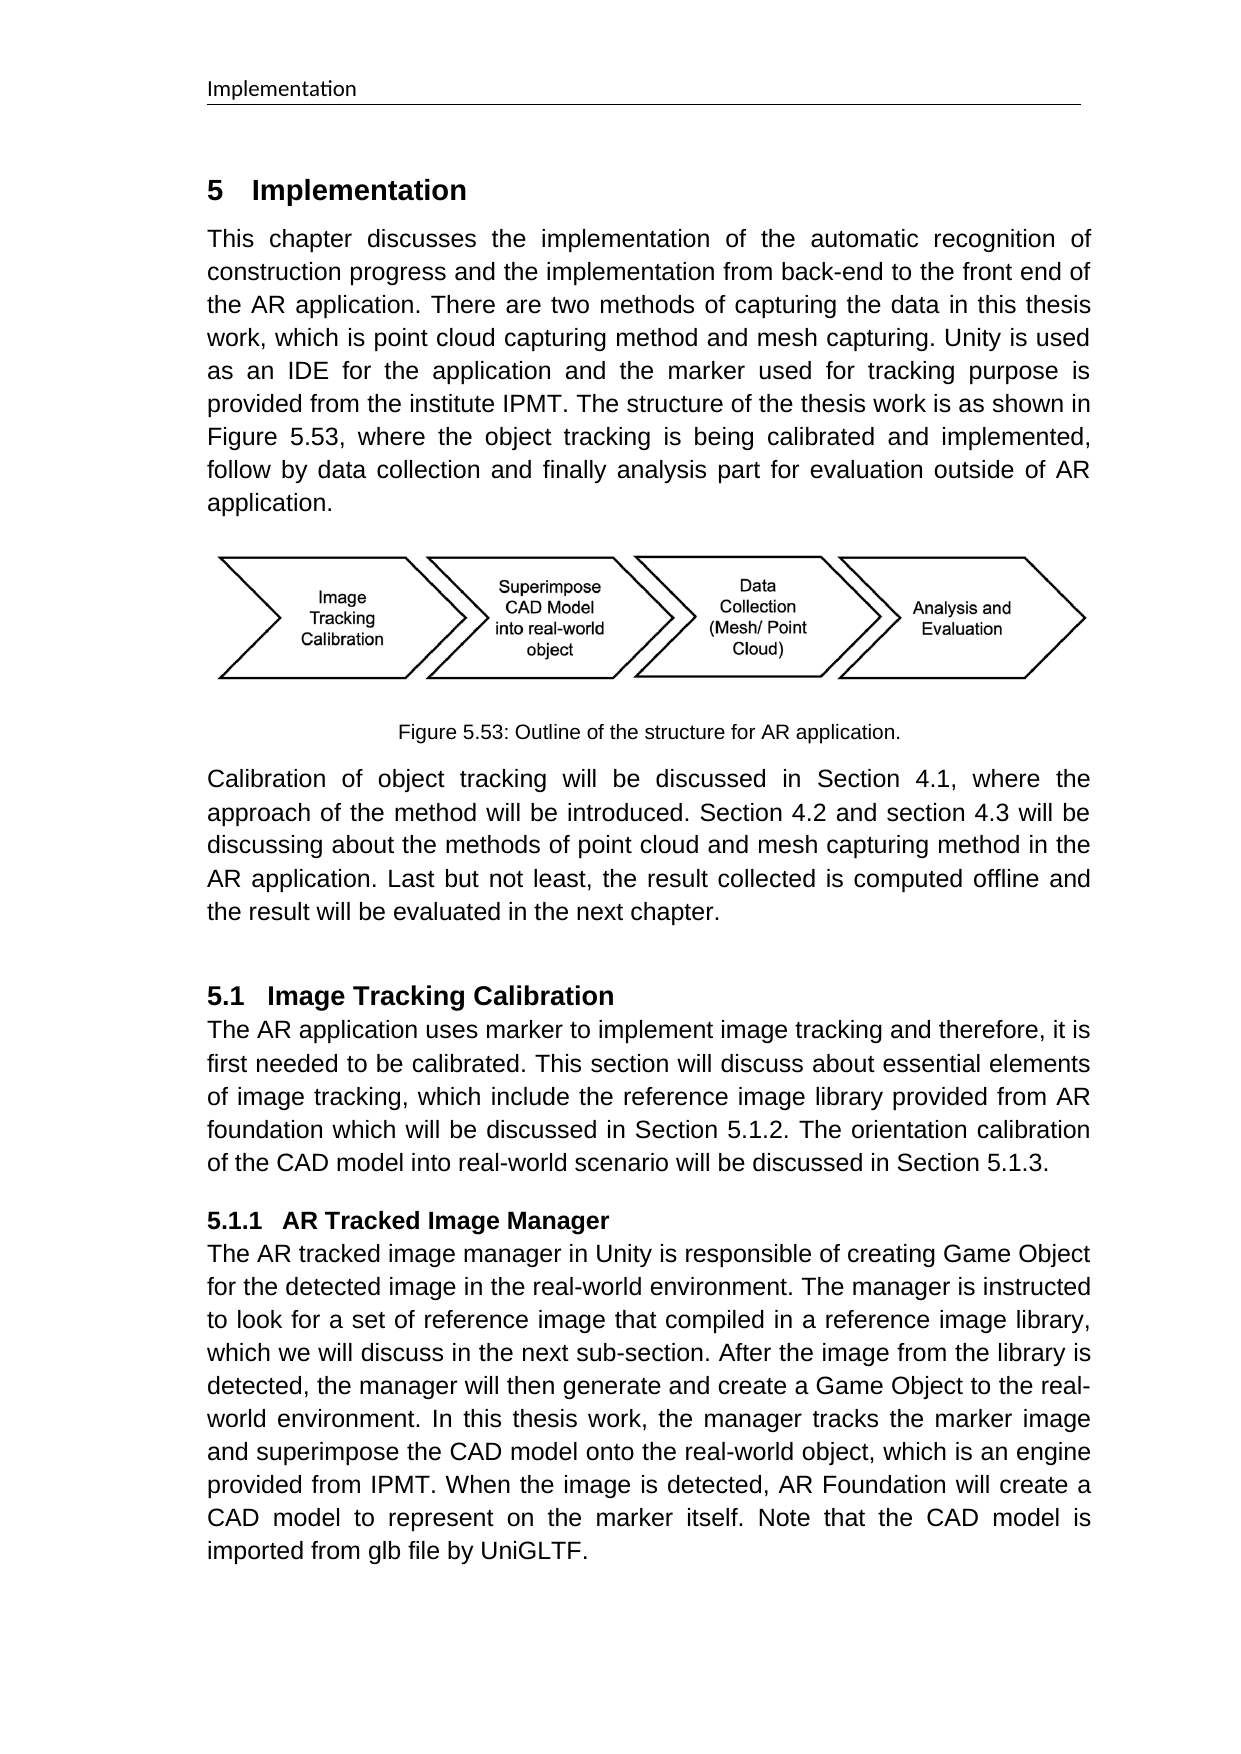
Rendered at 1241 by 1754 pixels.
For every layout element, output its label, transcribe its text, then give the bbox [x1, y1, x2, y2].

text The AR application uses marker to implement image tracking and therefore, it is first needed to be calibrated. This section will discuss about essential elements of image tracking, which include the reference image library provided from AR foundation which will be discussed in Section 5.1.2. The orientation calibration of the CAD model into real-world scenario will be discussed in Section 5.1.3. [207, 1016, 1092, 1176]
subtitle Implementation [207, 173, 1092, 206]
picture [206, 541, 1093, 695]
subtitle AR Tracked Image Manager [207, 1206, 1092, 1234]
text The AR tracked image manager in Unity is responsible of creating Game Object for the detected image in the real-world environment. The manager is instructed to look for a set of reference image that compiled in a reference image library, which we will discuss in the next sub-section. After the image from the library is detected, the manager will then generate and create a Game Object to the real-world environment. In this thesis work, the manager tracks the marker image and superimpose the CAD model onto the real-world object, which is an engine provided from IPMT. When the image is detected, AR Foundation will create a CAD model to represent on the marker itself. Note that the CAD model is imported from glb file by UniGLTF. [207, 1239, 1092, 1564]
subtitle Image Tracking Calibration [207, 979, 1092, 1011]
text Calibration of object tracking will be discussed in Section 4.1, where the approach of the method will be introduced. Section 4.2 and section 4.3 will be discussing about the methods of point cloud and mesh capturing method in the AR application. Last but not least, the result collected is computed offline and the result will be evaluated in the next chapter. [207, 764, 1092, 925]
